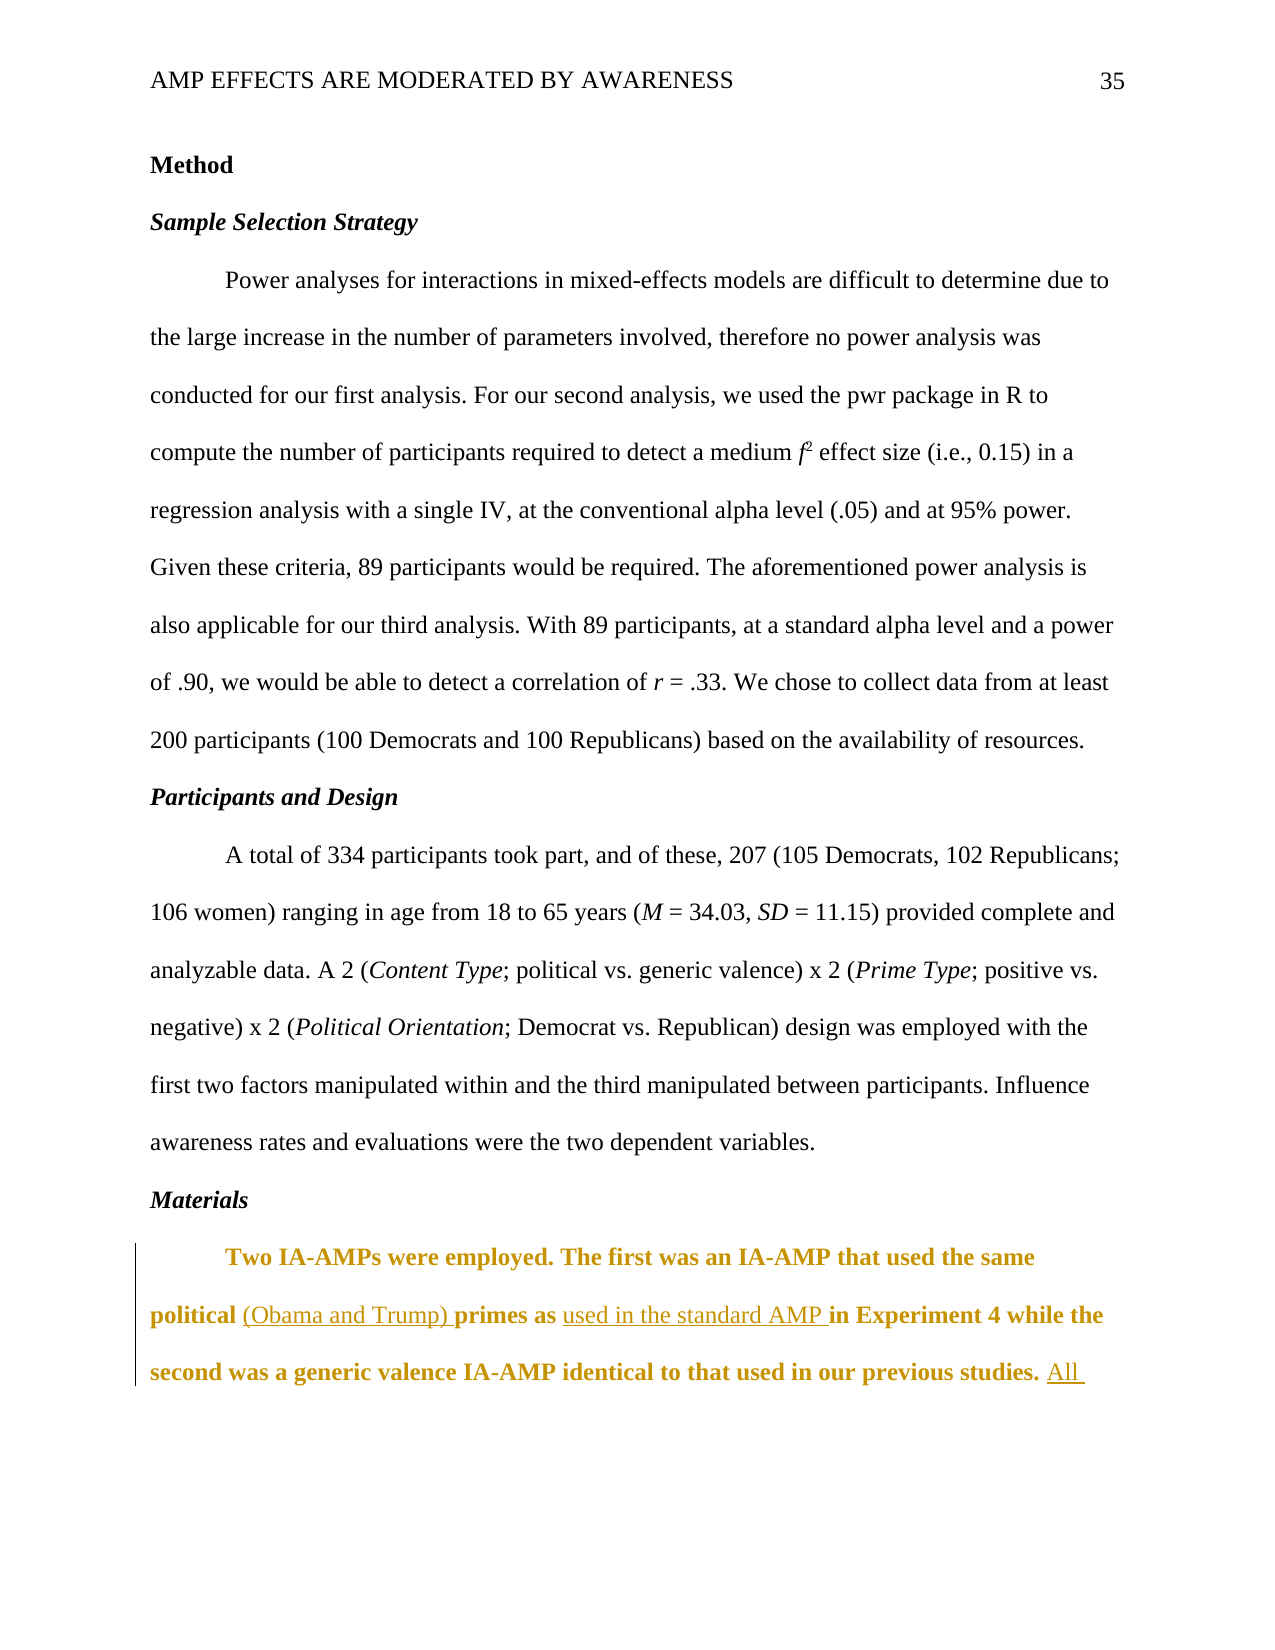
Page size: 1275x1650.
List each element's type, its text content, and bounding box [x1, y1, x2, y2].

subtitle Participants and Design [150, 782, 1125, 811]
subtitle Method [150, 150, 1125, 179]
text Power analyses for interactions in mixed-effects models are difficult to determine due to the large increase in the number of parameters involved, therefore no power analysis was conducted for our first analysis. For our second analysis, we used the pwr package in R to compute the number of participants required to detect a medium f2 effect size (i.e., 0.15) in a regression analysis with a single IV, at the conventional alpha level (.05) and at 95% power. Given these criteria, 89 participants would be required. The aforementioned power analysis is also applicable for our third analysis. With 89 participants, at a standard alpha level and a power of .90, we would be able to detect a correlation of r = .33. We chose to collect data from at least 200 participants (100 Democrats and 100 Republicans) based on the availability of resources. [150, 265, 1125, 754]
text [150, 1242, 1125, 1386]
text A total of 334 participants took part, and of these, 207 (105 Democrats, 102 Republicans; 106 women) ranging in age from 18 to 65 years (M = 34.03, SD = 11.15) provided complete and analyzable data. A 2 (Content Type; political vs. generic valence) x 2 (Prime Type; positive vs. negative) x 2 (Political Orientation; Democrat vs. Republican) design was employed with the first two factors manipulated within and the third manipulated between participants. Influence awareness rates and evaluations were the two dependent variables. [150, 840, 1125, 1156]
subtitle Sample Selection Strategy [150, 207, 1125, 236]
subtitle Materials [150, 1185, 1125, 1214]
